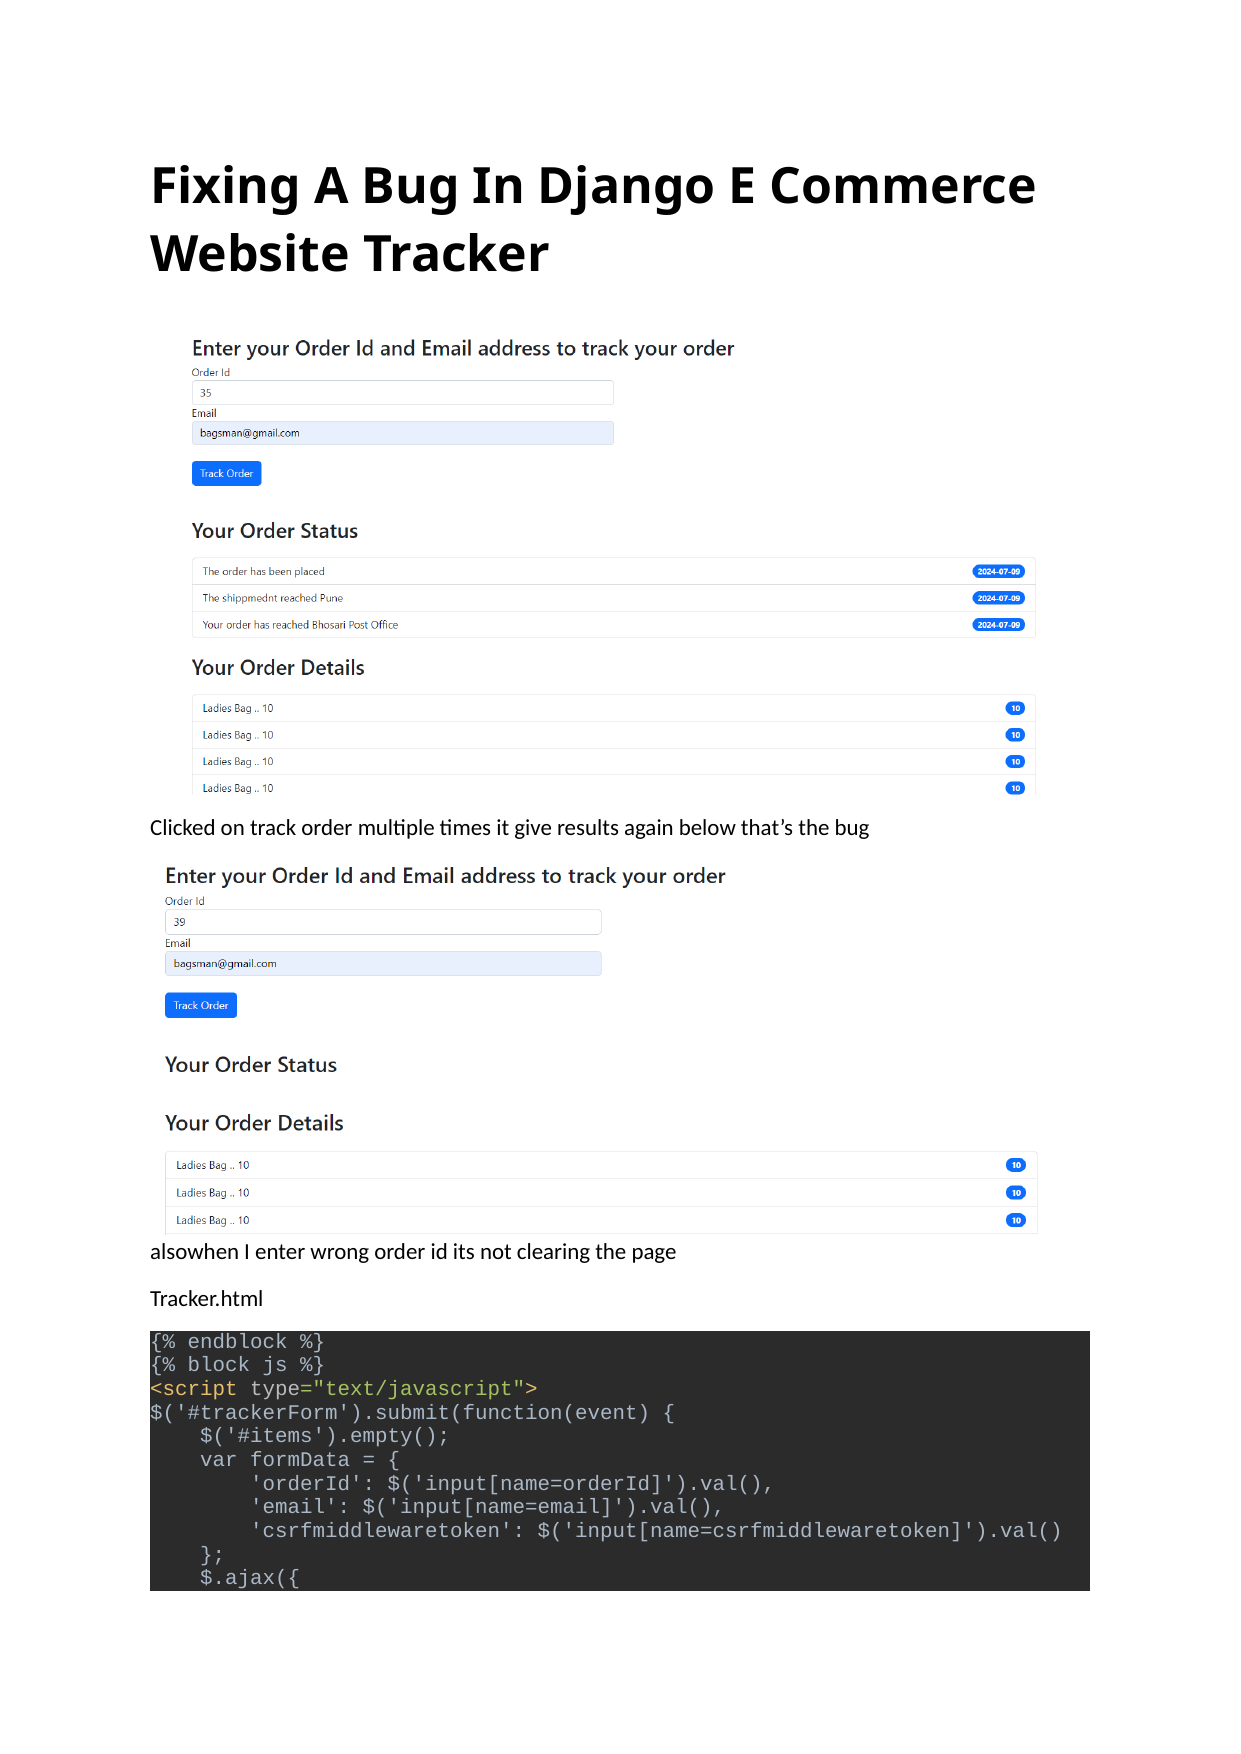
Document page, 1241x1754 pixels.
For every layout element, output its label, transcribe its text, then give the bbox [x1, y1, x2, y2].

text Tracker.html [150, 1284, 1090, 1312]
picture [150, 333, 1091, 795]
picture [150, 860, 1091, 1235]
text alsowhen I enter wrong order id its not clearing the page [150, 1235, 1090, 1265]
subtitle Fixing A Bug In Django E Commerce Website Tracker [150, 150, 1090, 286]
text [150, 1331, 1090, 1591]
text Clicked on track order multiple times it give results again below that’s the bug [150, 813, 1090, 841]
